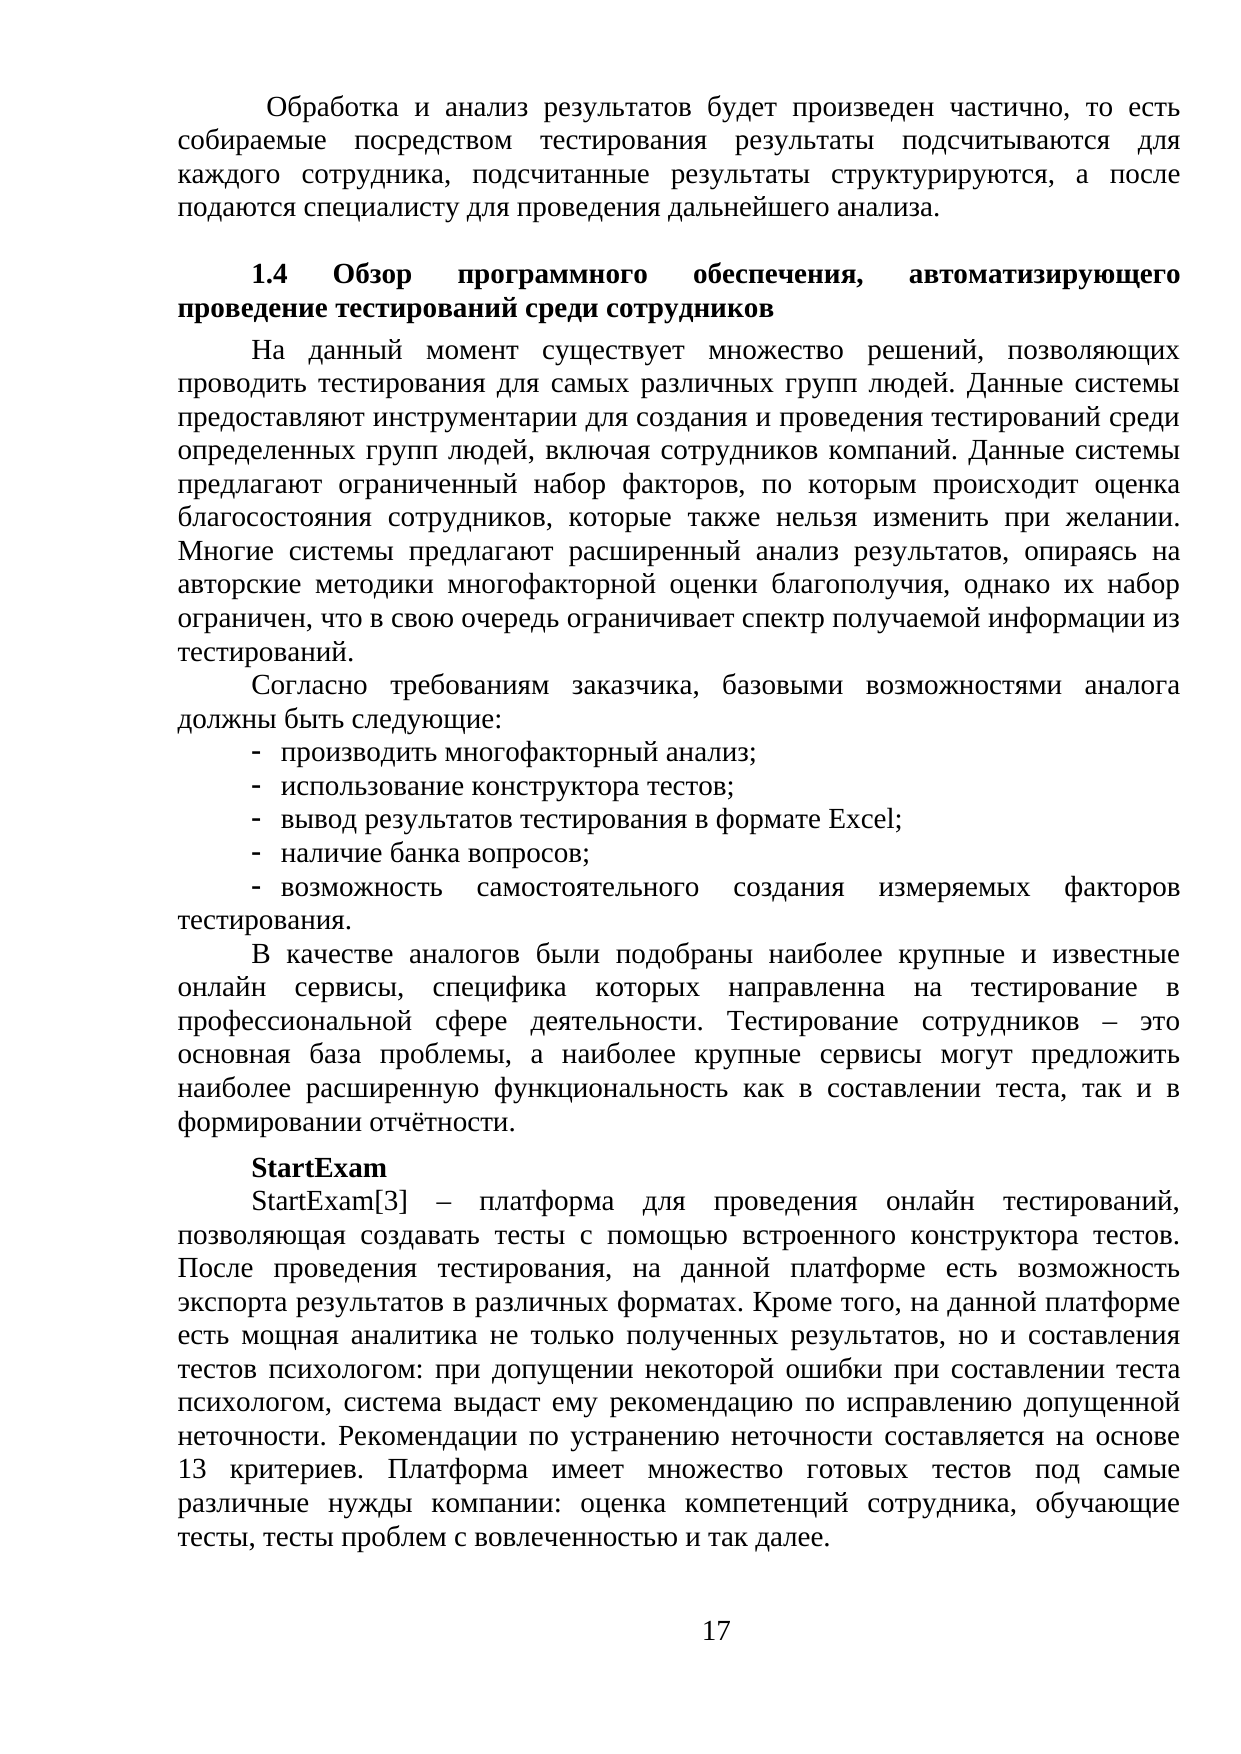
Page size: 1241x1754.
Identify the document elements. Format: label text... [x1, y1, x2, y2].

list возможность самостоятельного создания измеряемых факторов тестирования. [177, 869, 1181, 936]
text В качестве аналогов были подобраны наиболее крупные и известные онлайн сервисы, специфика которых направленна на тестирование в профессиональной сфере деятельности. Тестирование сотрудников – это основная база проблемы, а наиболее крупные сервисы могут предложить наиболее расширенную функциональность как в составлении теста, так и в формировании отчётности. [177, 936, 1181, 1137]
text Обработка и анализ результатов будет произведен частично, то есть собираемые посредством тестирования результаты подсчитываются для каждого сотрудника, подсчитанные результаты структурируются, а после подаются специалисту для проведения дальнейшего анализа. [177, 89, 1181, 223]
list вывод результатов тестирования в формате Excel; [177, 802, 1181, 835]
text StartExam [177, 1150, 1181, 1183]
list производить многофакторный анализ; [177, 734, 1181, 768]
subtitle 1.4 Обзор программного обеспечения, автоматизирующего проведение тестирований среди сотрудников [177, 256, 1181, 323]
text Согласно требованиям заказчика, базовыми возможностями аналога должны быть следующие: [177, 667, 1181, 734]
list использование конструктора тестов; [177, 768, 1181, 802]
text На данный момент существует множество решений, позволяющих проводить тестирования для самых различных групп людей. Данные системы предоставляют инструментарии для создания и проведения тестирований среди определенных групп людей, включая сотрудников компаний. Данные системы предлагают ограниченный набор факторов, по которым происходит оценка благосостояния сотрудников, которые также нельзя изменить при желании. Многие системы предлагают расширенный анализ результатов, опираясь на авторские методики многофакторной оценки благополучия, однако их набор ограничен, что в свою очередь ограничивает спектр получаемой информации из тестирований. [177, 332, 1181, 667]
text StartExam[3] – платформа для проведения онлайн тестирований, позволяющая создавать тесты с помощью встроенного конструктора тестов. После проведения тестирования, на данной платформе есть возможность экспорта результатов в различных форматах. Кроме того, на данной платформе есть мощная аналитика не только полученных результатов, но и составления тестов психологом: при допущении некоторой ошибки при составлении теста психологом, система выдаст ему рекомендацию по исправлению допущенной неточности. Рекомендации по устранению неточности составляется на основе 13 критериев. Платформа имеет множество готовых тестов под самые различные нужды компании: оценка компетенций сотрудника, обучающие тесты, тесты проблем с вовлеченностью и так далее. [177, 1183, 1181, 1552]
list наличие банка вопросов; [177, 835, 1181, 869]
